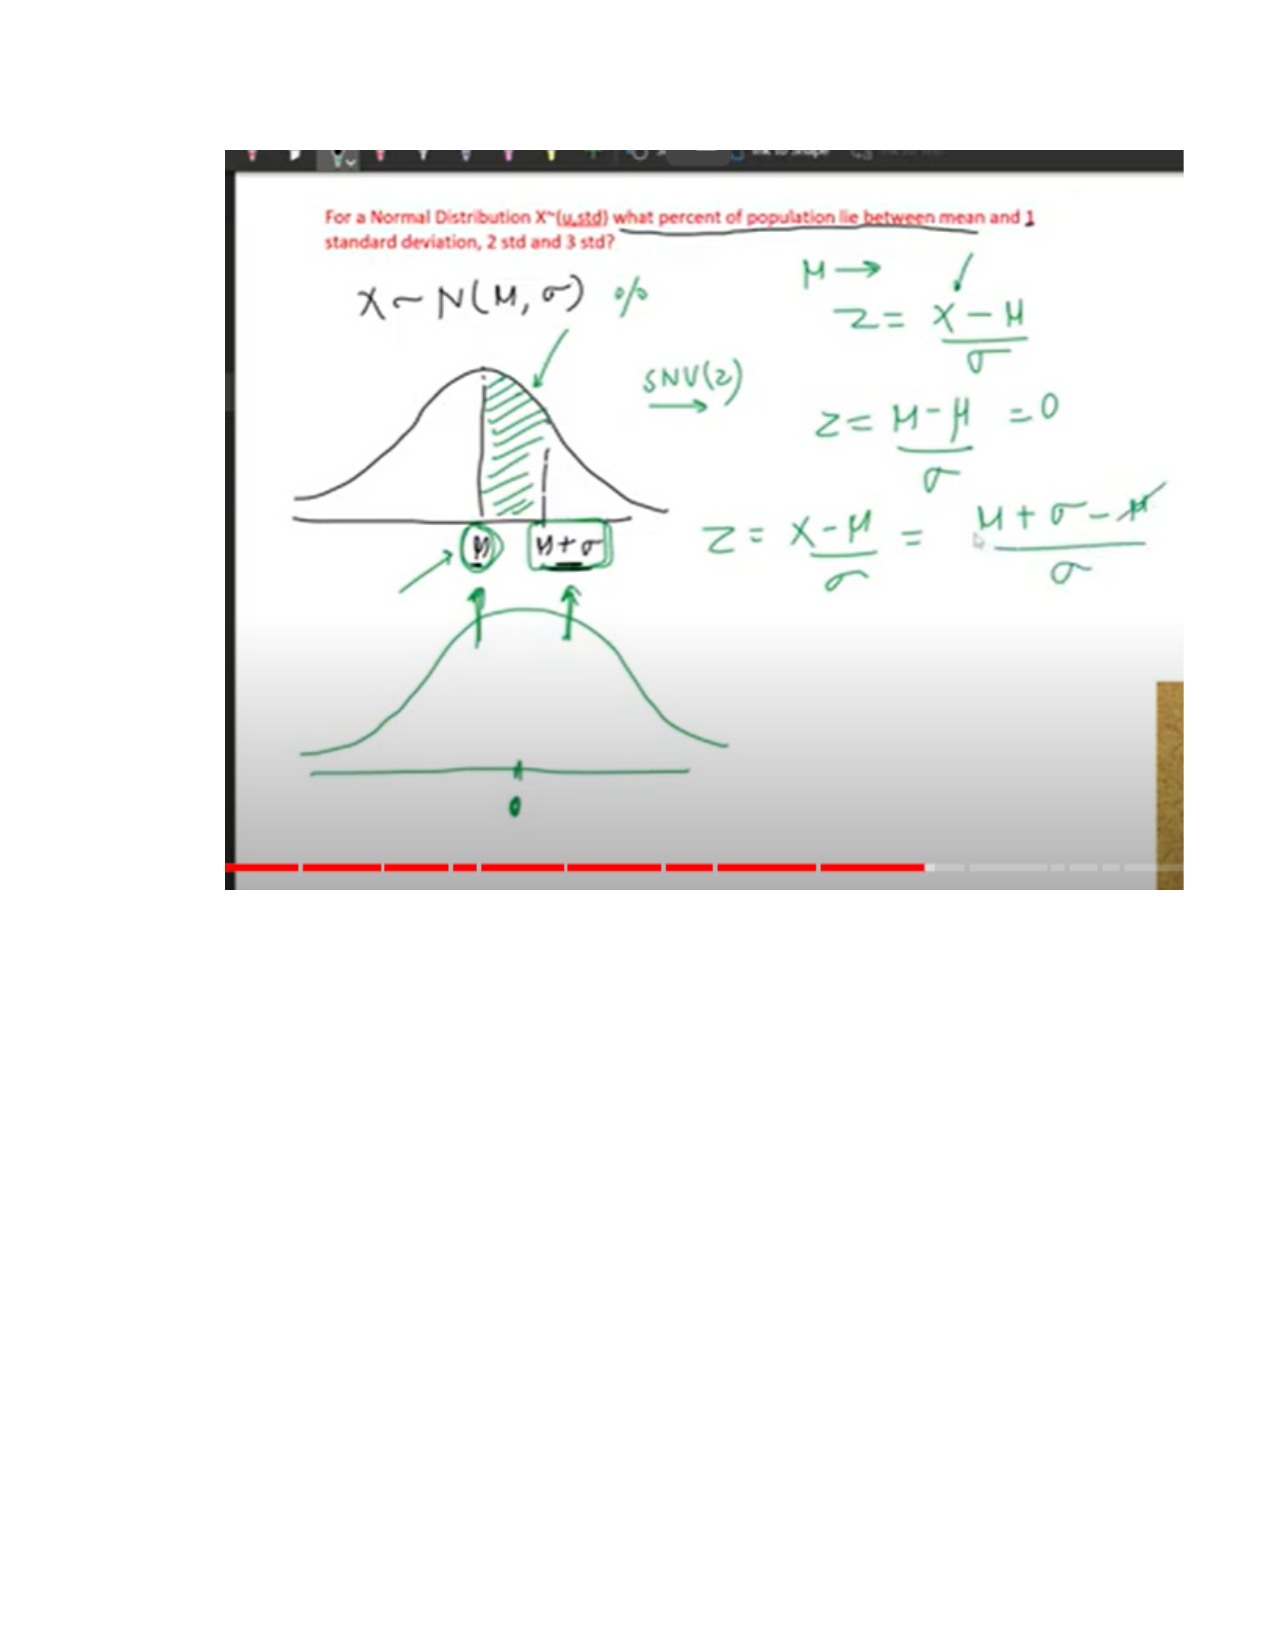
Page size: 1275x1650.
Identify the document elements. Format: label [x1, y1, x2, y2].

picture [225, 150, 1184, 890]
